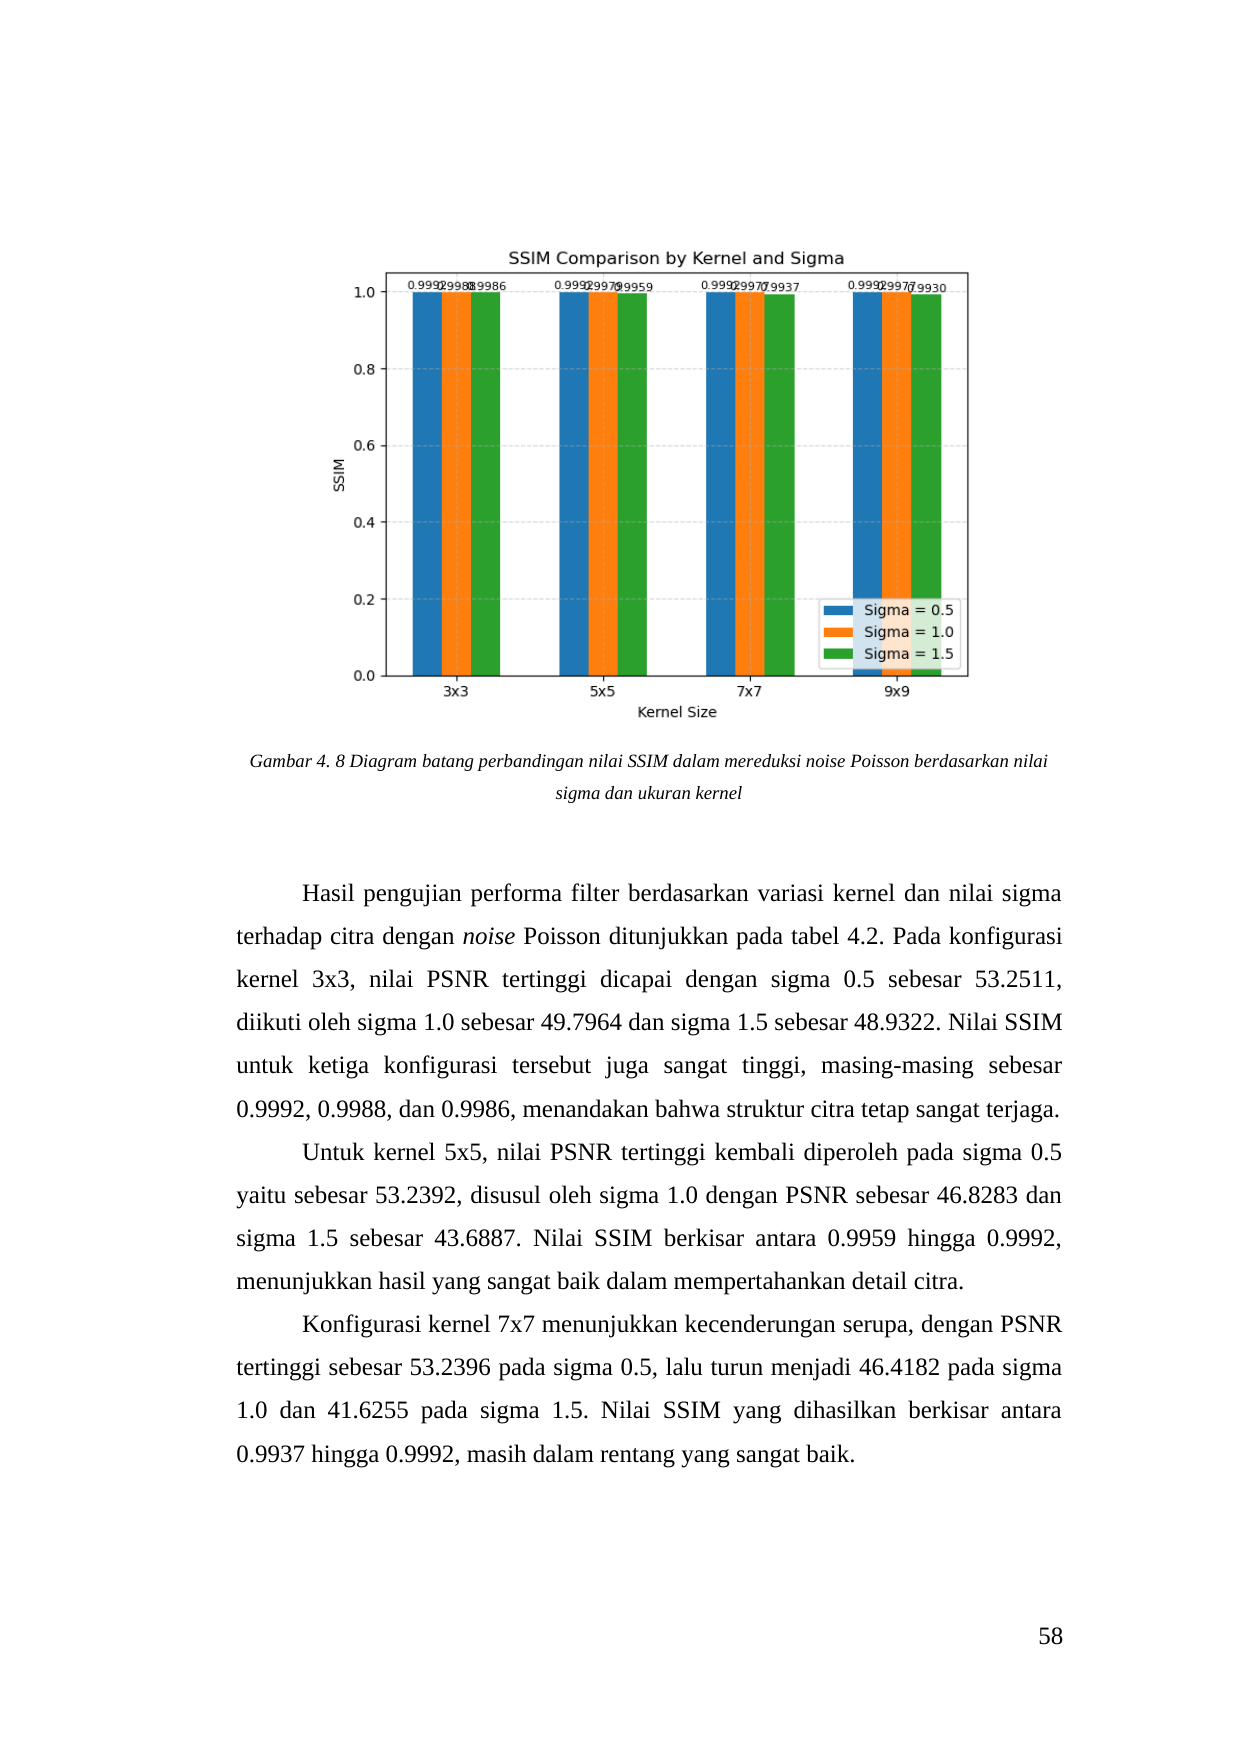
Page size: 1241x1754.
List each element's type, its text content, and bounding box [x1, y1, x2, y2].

text Hasil pengujian performa filter berdasarkan variasi kernel dan nilai sigma terhadap citra dengan noise Poisson ditunjukkan pada tabel 4.2. Pada konfigurasi kernel 3x3, nilai PSNR tertinggi dicapai dengan sigma 0.5 sebesar 53.2511, diikuti oleh sigma 1.0 sebesar 49.7964 dan sigma 1.5 sebesar 48.9322. Nilai SSIM untuk ketiga konfigurasi tersebut juga sangat tinggi, masing-masing sebesar 0.9992, 0.9988, dan 0.9986, menandakan bahwa struktur citra tetap sangat terjaga. [236, 878, 1063, 1122]
text Konfigurasi kernel 7x7 menunjukkan kecenderungan serupa, dengan PSNR tertinggi sebesar 53.2396 pada sigma 0.5, lalu turun menjadi 46.4182 pada sigma 1.0 dan 41.6255 pada sigma 1.5. Nilai SSIM yang dihasilkan berkisar antara 0.9937 hingga 0.9992, masih dalam rentang yang sangat baik. [236, 1309, 1063, 1467]
text Untuk kernel 5x5, nilai PSNR tertinggi kembali diperoleh pada sigma 0.5 yaitu sebesar 53.2392, disusul oleh sigma 1.0 dengan PSNR sebesar 46.8283 dan sigma 1.5 sebesar 43.6887. Nilai SSIM berkisar antara 0.9959 hingga 0.9992, menunjukkan hasil yang sangat baik dalam mempertahankan detail citra. [236, 1137, 1063, 1295]
picture [317, 236, 983, 736]
text Gambar 4. 8 Diagram batang perbandingan nilai SSIM dalam mereduksi noise Poisson berdasarkan nilai sigma dan ukuran kernel [236, 749, 1063, 803]
